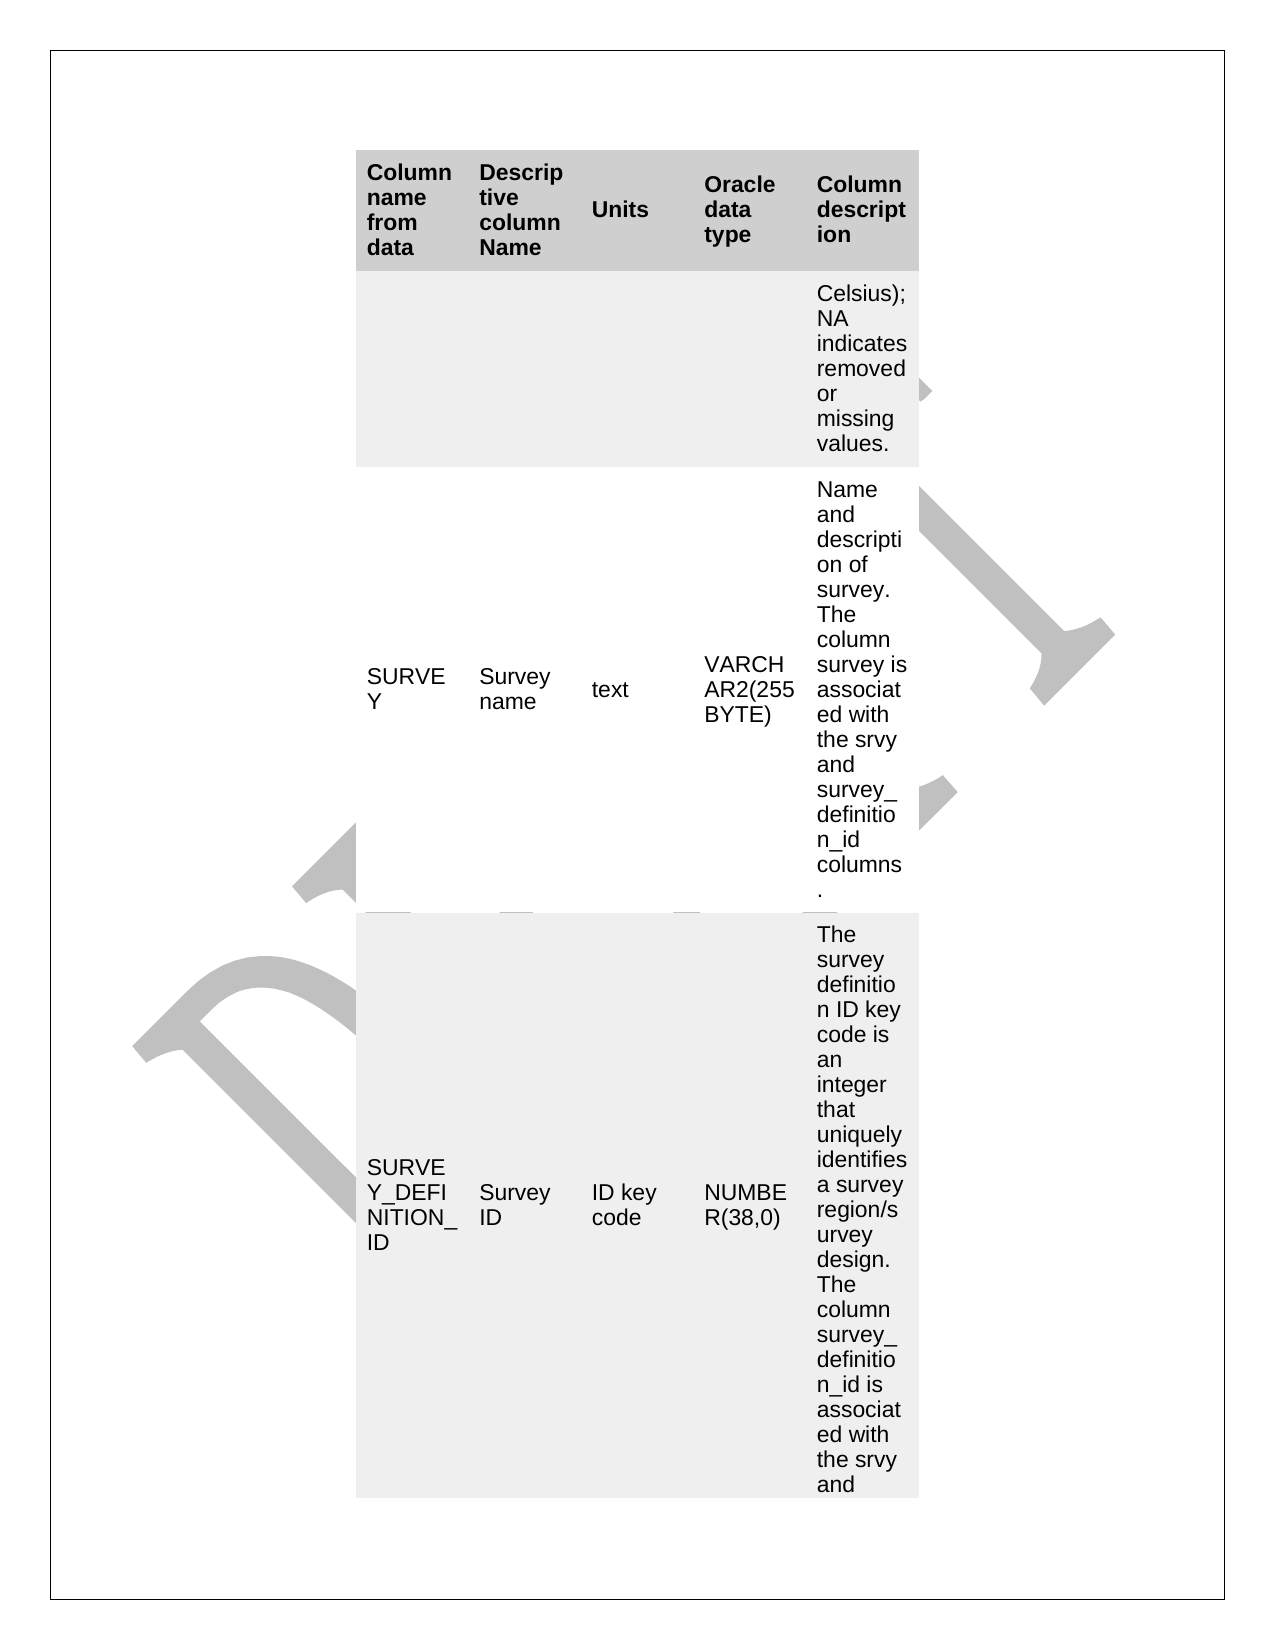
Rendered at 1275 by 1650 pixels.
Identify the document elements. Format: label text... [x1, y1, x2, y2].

table_header Column name from data [356, 150, 469, 271]
table_header Units [581, 150, 694, 271]
table_header Column description [806, 150, 919, 271]
table_header Oracle data type [694, 150, 806, 271]
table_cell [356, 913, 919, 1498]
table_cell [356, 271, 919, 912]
table_header Descriptive column Name [469, 150, 581, 271]
